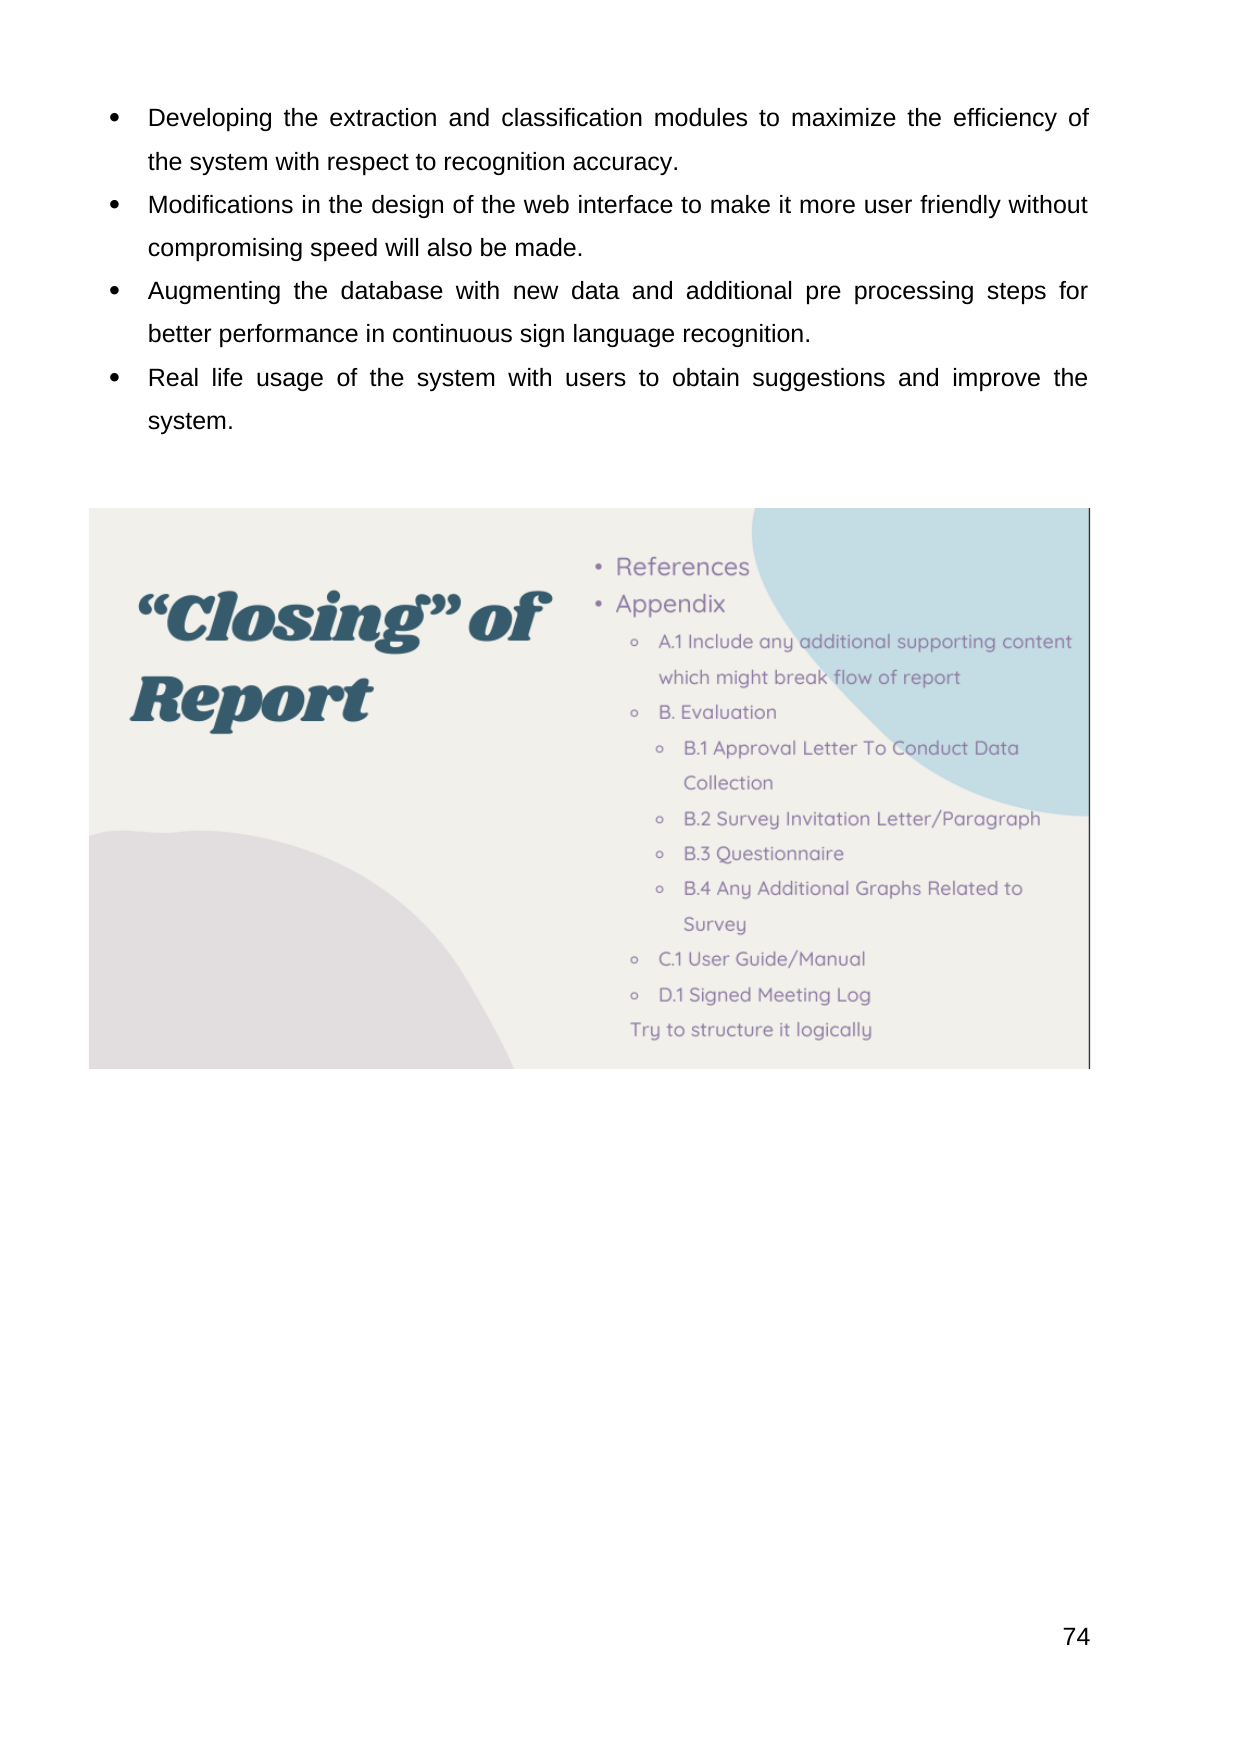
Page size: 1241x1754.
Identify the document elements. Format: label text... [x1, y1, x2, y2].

list Real life usage of the system with users to obtain suggestions and improve the system. [110, 362, 1090, 434]
list Developing the extraction and classification modules to maximize the efficiency of the system with respect to recognition accuracy. [110, 103, 1090, 175]
picture [88, 508, 1091, 1069]
list Augmenting the database with new data and additional pre processing steps for better performance in continuous sign language recognition. [110, 276, 1090, 348]
list Modifications in the design of the web interface to make it more user friendly without compromising speed will also be made. [110, 190, 1090, 262]
